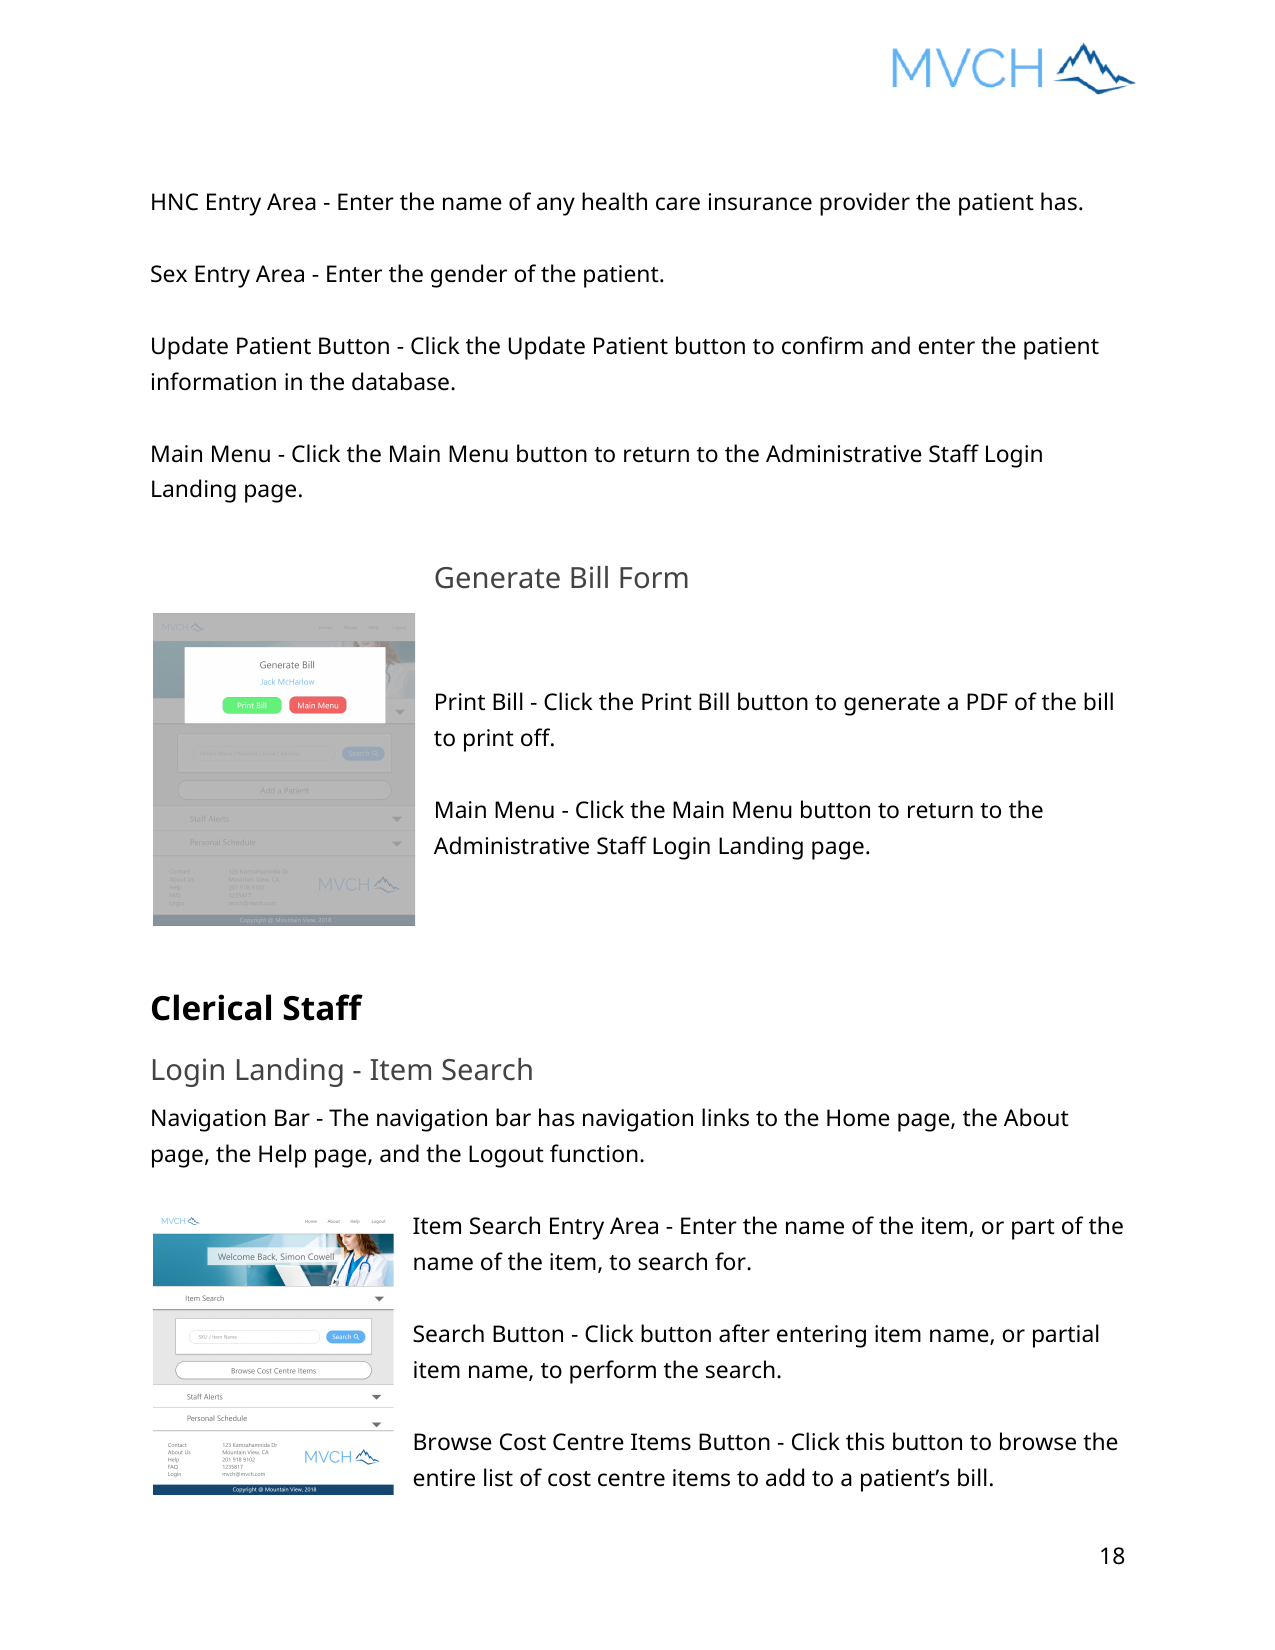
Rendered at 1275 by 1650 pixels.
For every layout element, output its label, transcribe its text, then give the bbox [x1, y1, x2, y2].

text Main Menu - Click the Main Menu button to return to the Administrative Staff Login Landing page. [415, 794, 1125, 861]
picture [153, 1208, 394, 1495]
text Update Patient Button - Click the Update Patient button to confirm and enter the patient information in the database. [150, 330, 1125, 397]
subtitle Clerical Staff [150, 984, 1125, 1030]
text Main Menu - Click the Main Menu button to return to the Administrative Staff Login Landing page. [150, 437, 1125, 505]
text Item Search Entry Area - Enter the name of the item, or part of the name of the item, to search for. [394, 1210, 1125, 1277]
text Sex Entry Area - Enter the gender of the patient. [150, 258, 1125, 289]
text Print Bill - Click the Print Bill button to generate a PDF of the bill to print off. [415, 686, 1125, 753]
picture [153, 613, 415, 926]
picture [873, 25, 1148, 112]
text Browse Cost Centre Items Button - Click this button to browse the entire list of cost centre items to add to a patient’s bill. [394, 1426, 1125, 1493]
text HNC Entry Area - Enter the name of any health care insurance provider the patient has. [150, 186, 1125, 217]
text Navigation Bar - The navigation bar has navigation links to the Home page, the About page, the Help page, and the Logout function. [150, 1102, 1125, 1169]
subtitle Login Landing - Item Search [150, 1049, 1125, 1089]
subtitle Generate Bill Form [150, 558, 1125, 597]
text Search Button - Click button after entering item name, or partial item name, to perform the search. [394, 1318, 1125, 1385]
